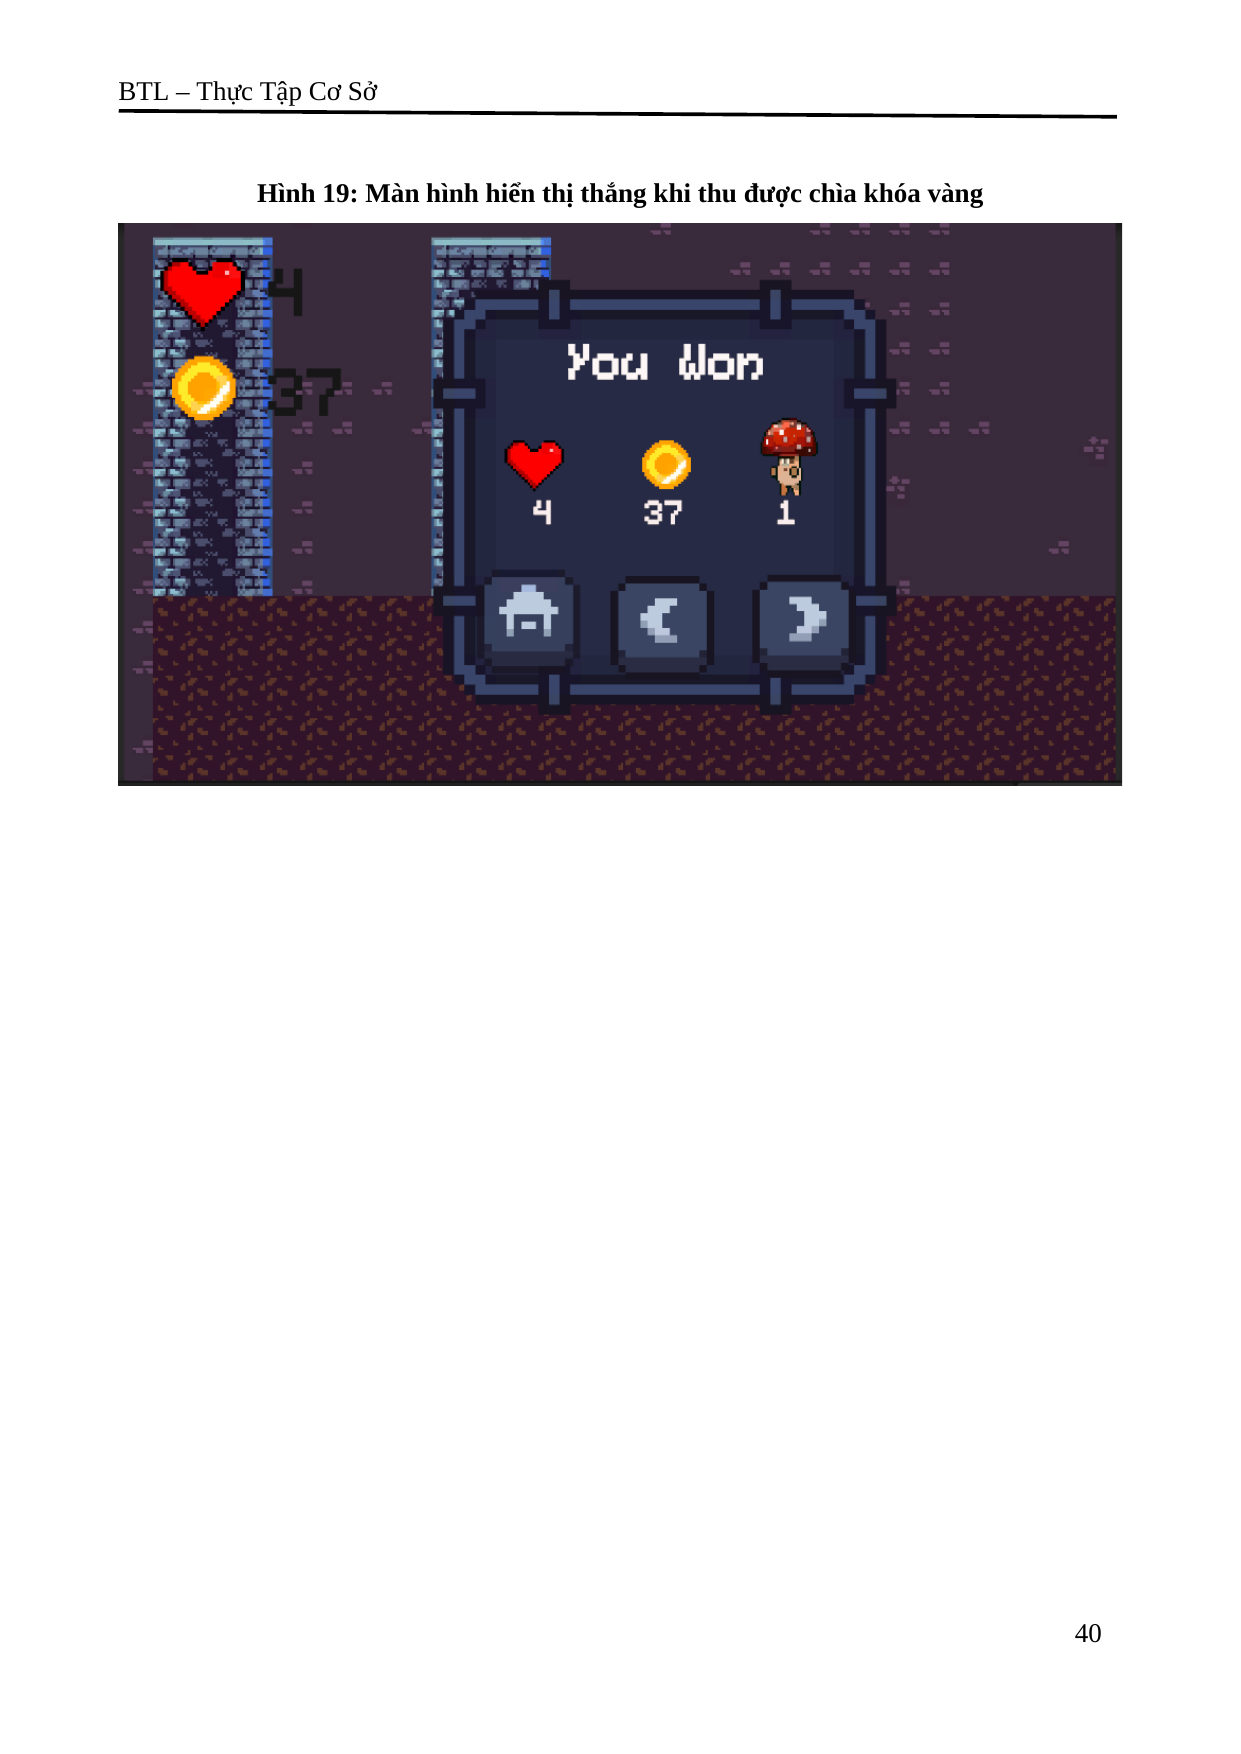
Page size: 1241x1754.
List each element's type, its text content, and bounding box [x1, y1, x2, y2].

text Hình 19: Màn hình hiển thị thắng khi thu được chìa khóa vàng [118, 177, 1122, 208]
picture [118, 223, 1123, 786]
